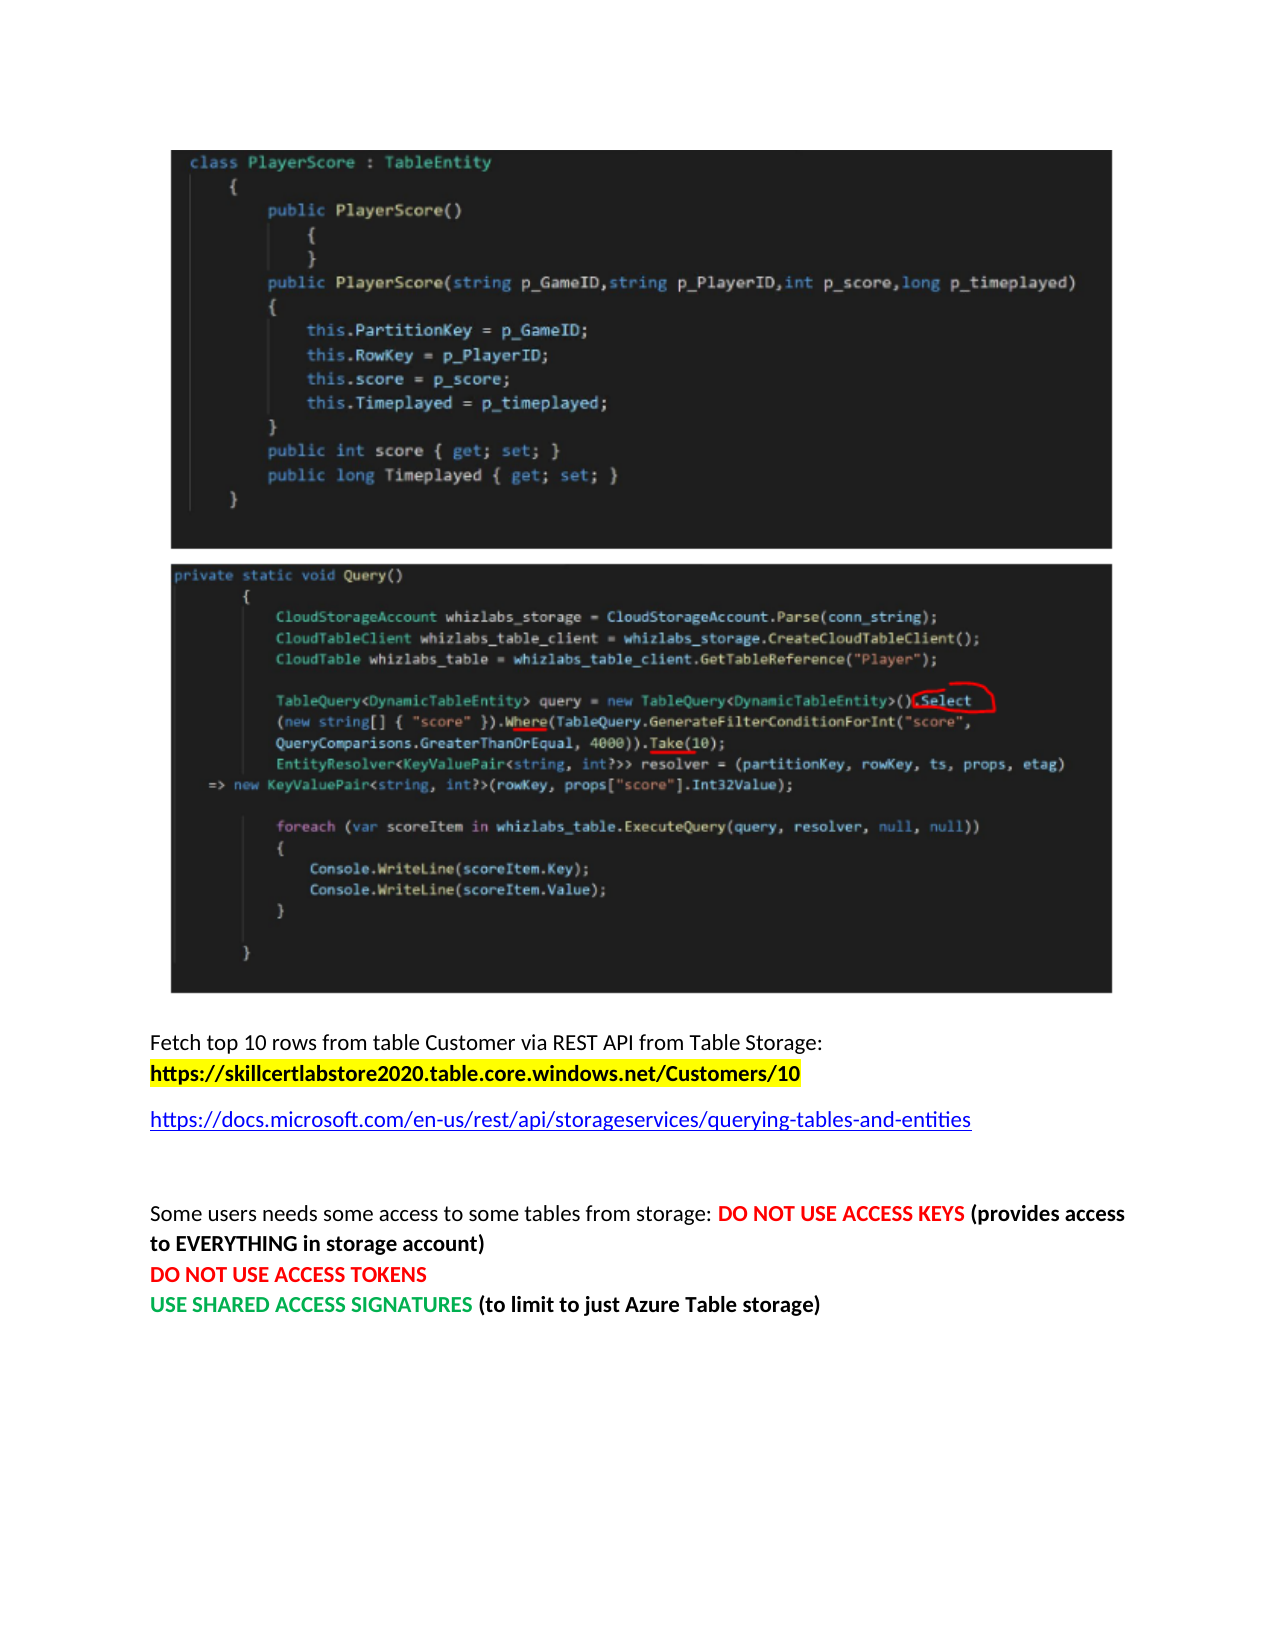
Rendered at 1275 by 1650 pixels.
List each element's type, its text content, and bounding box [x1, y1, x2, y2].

text https://docs.microsoft.com/en-us/rest/api/storageservices/querying-tables-and-entities [150, 1106, 1125, 1133]
picture [150, 150, 1125, 1010]
text Some users needs some access to some tables from storage: DO NOT USE ACCESS KEYS (provides access to EVERYTHING in storage account) DO NOT USE ACCESS TOKENS USE SHARED ACCESS SIGNATURES (to limit to just Azure Table storage) [150, 1199, 1125, 1318]
text Fetch top 10 rows from table Customer via REST API from Table Storage: https://skillcertlabstore2020.table.core.windows.net/Customers/10 [150, 1028, 1125, 1087]
